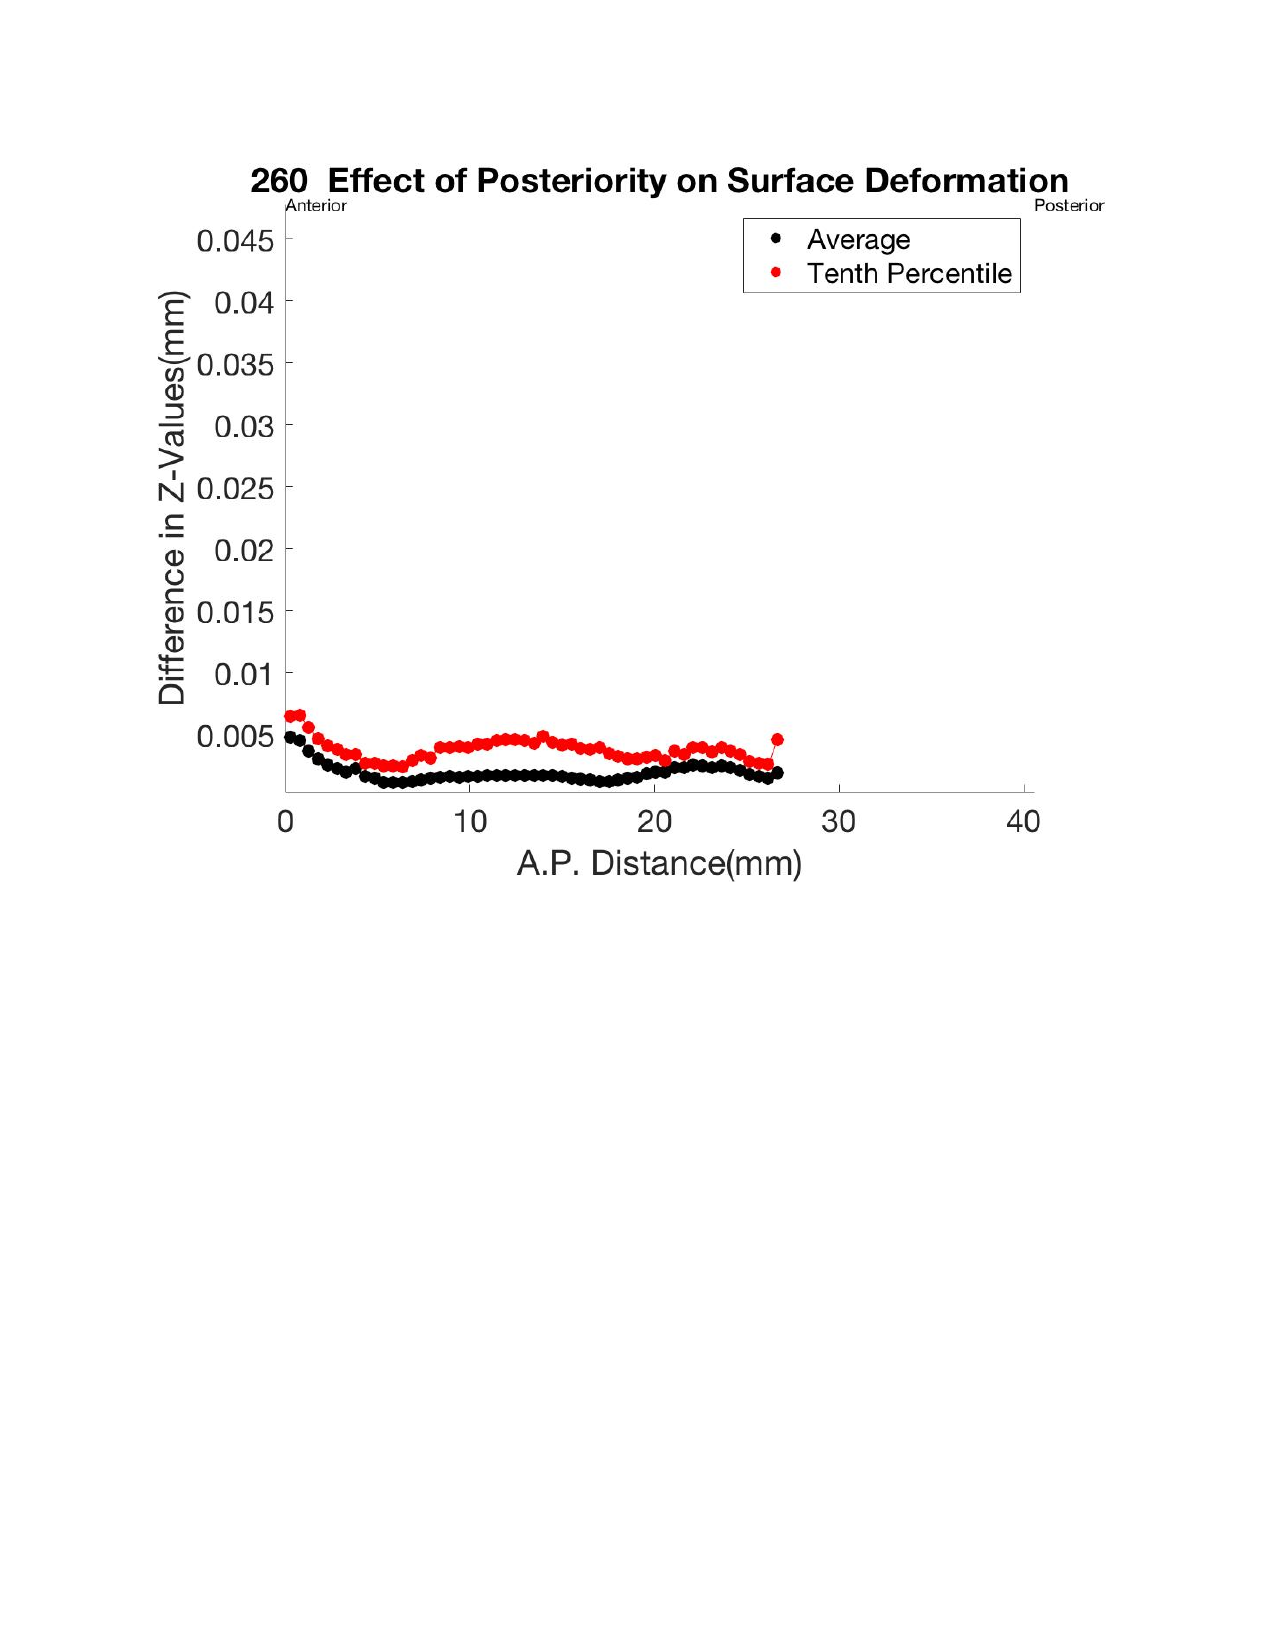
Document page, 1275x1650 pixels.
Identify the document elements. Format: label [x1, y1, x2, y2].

picture [150, 150, 1125, 882]
